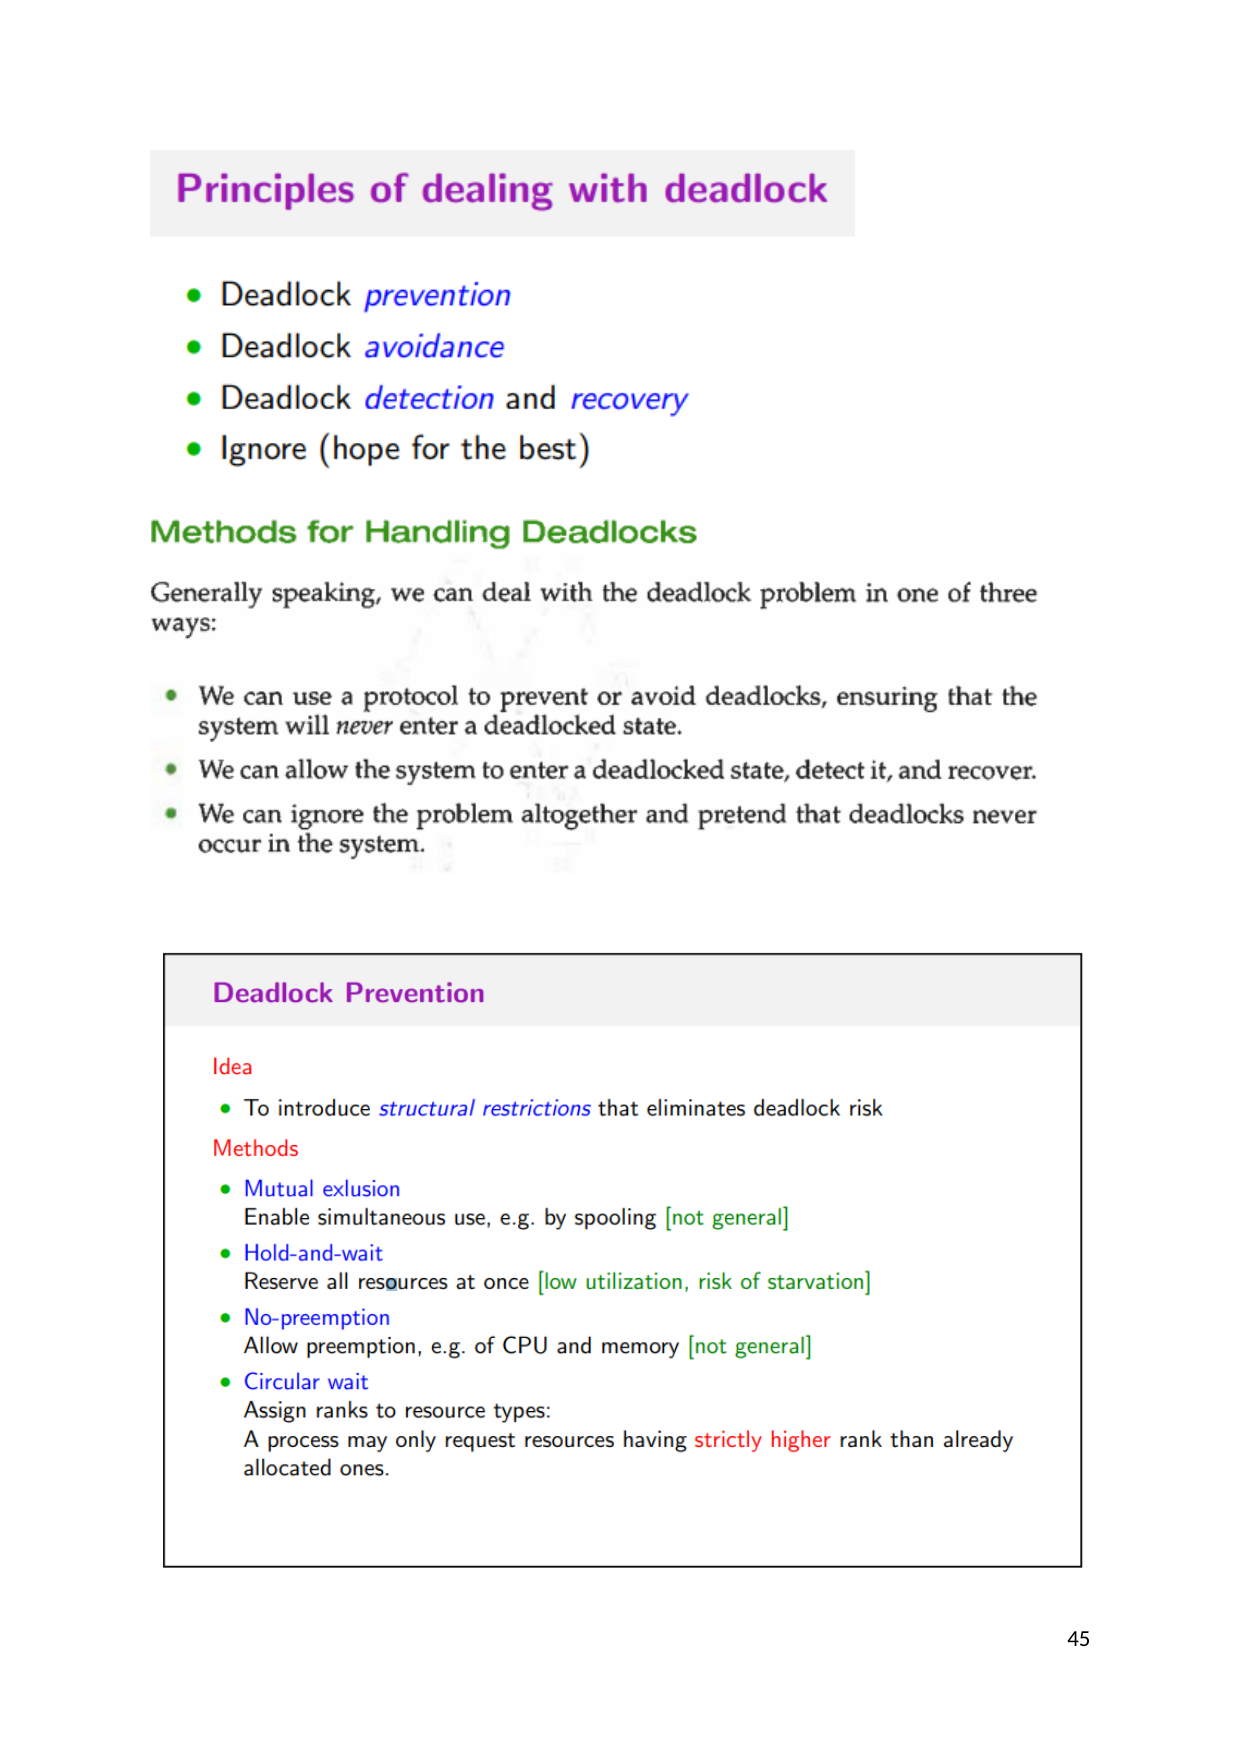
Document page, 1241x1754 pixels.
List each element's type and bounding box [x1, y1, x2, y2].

picture [150, 939, 1091, 1580]
picture [150, 502, 1091, 874]
picture [150, 150, 855, 500]
